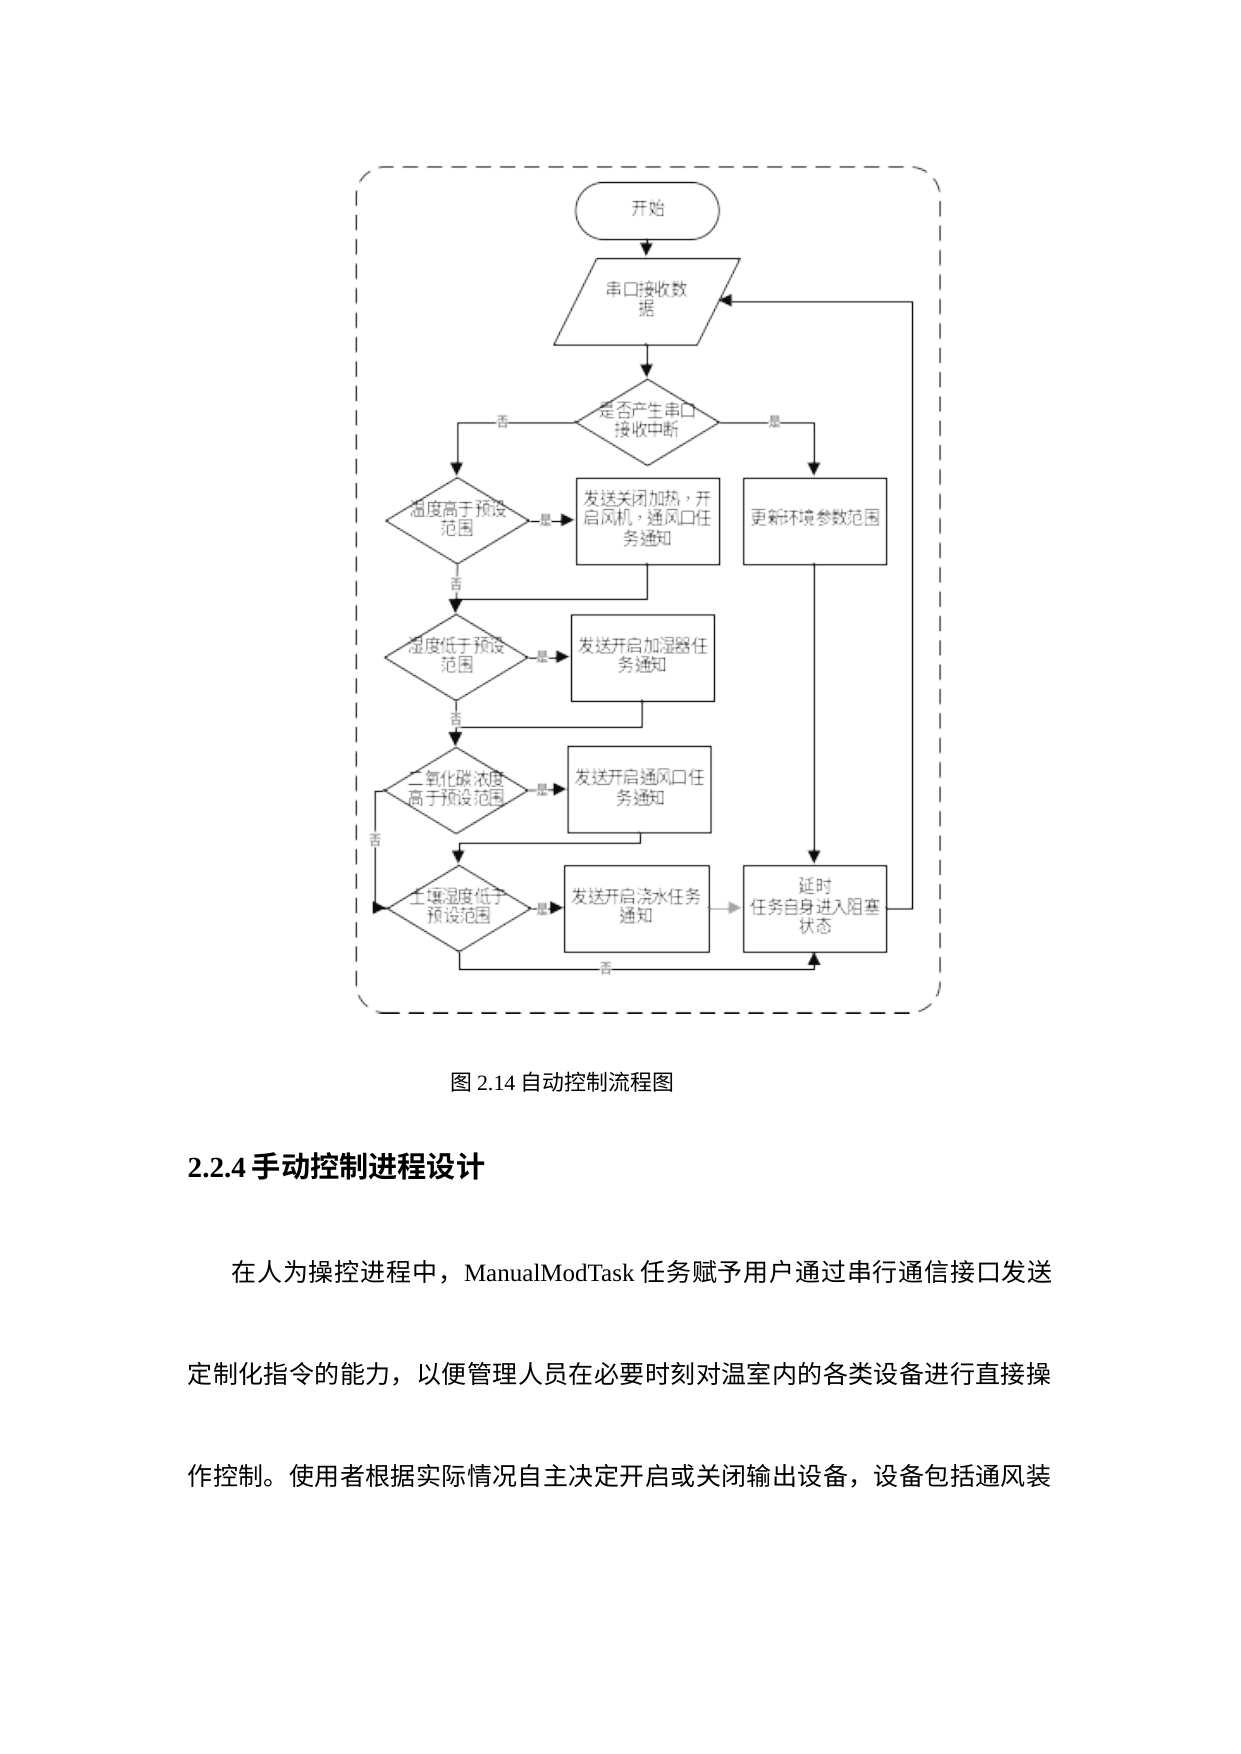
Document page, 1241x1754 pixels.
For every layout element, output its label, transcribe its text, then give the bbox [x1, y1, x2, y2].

text 图 2.14 自动控制流程图 [406, 1064, 1053, 1098]
text 2.2.4手动控制进程设计 [187, 1131, 1053, 1198]
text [187, 1237, 1053, 1508]
